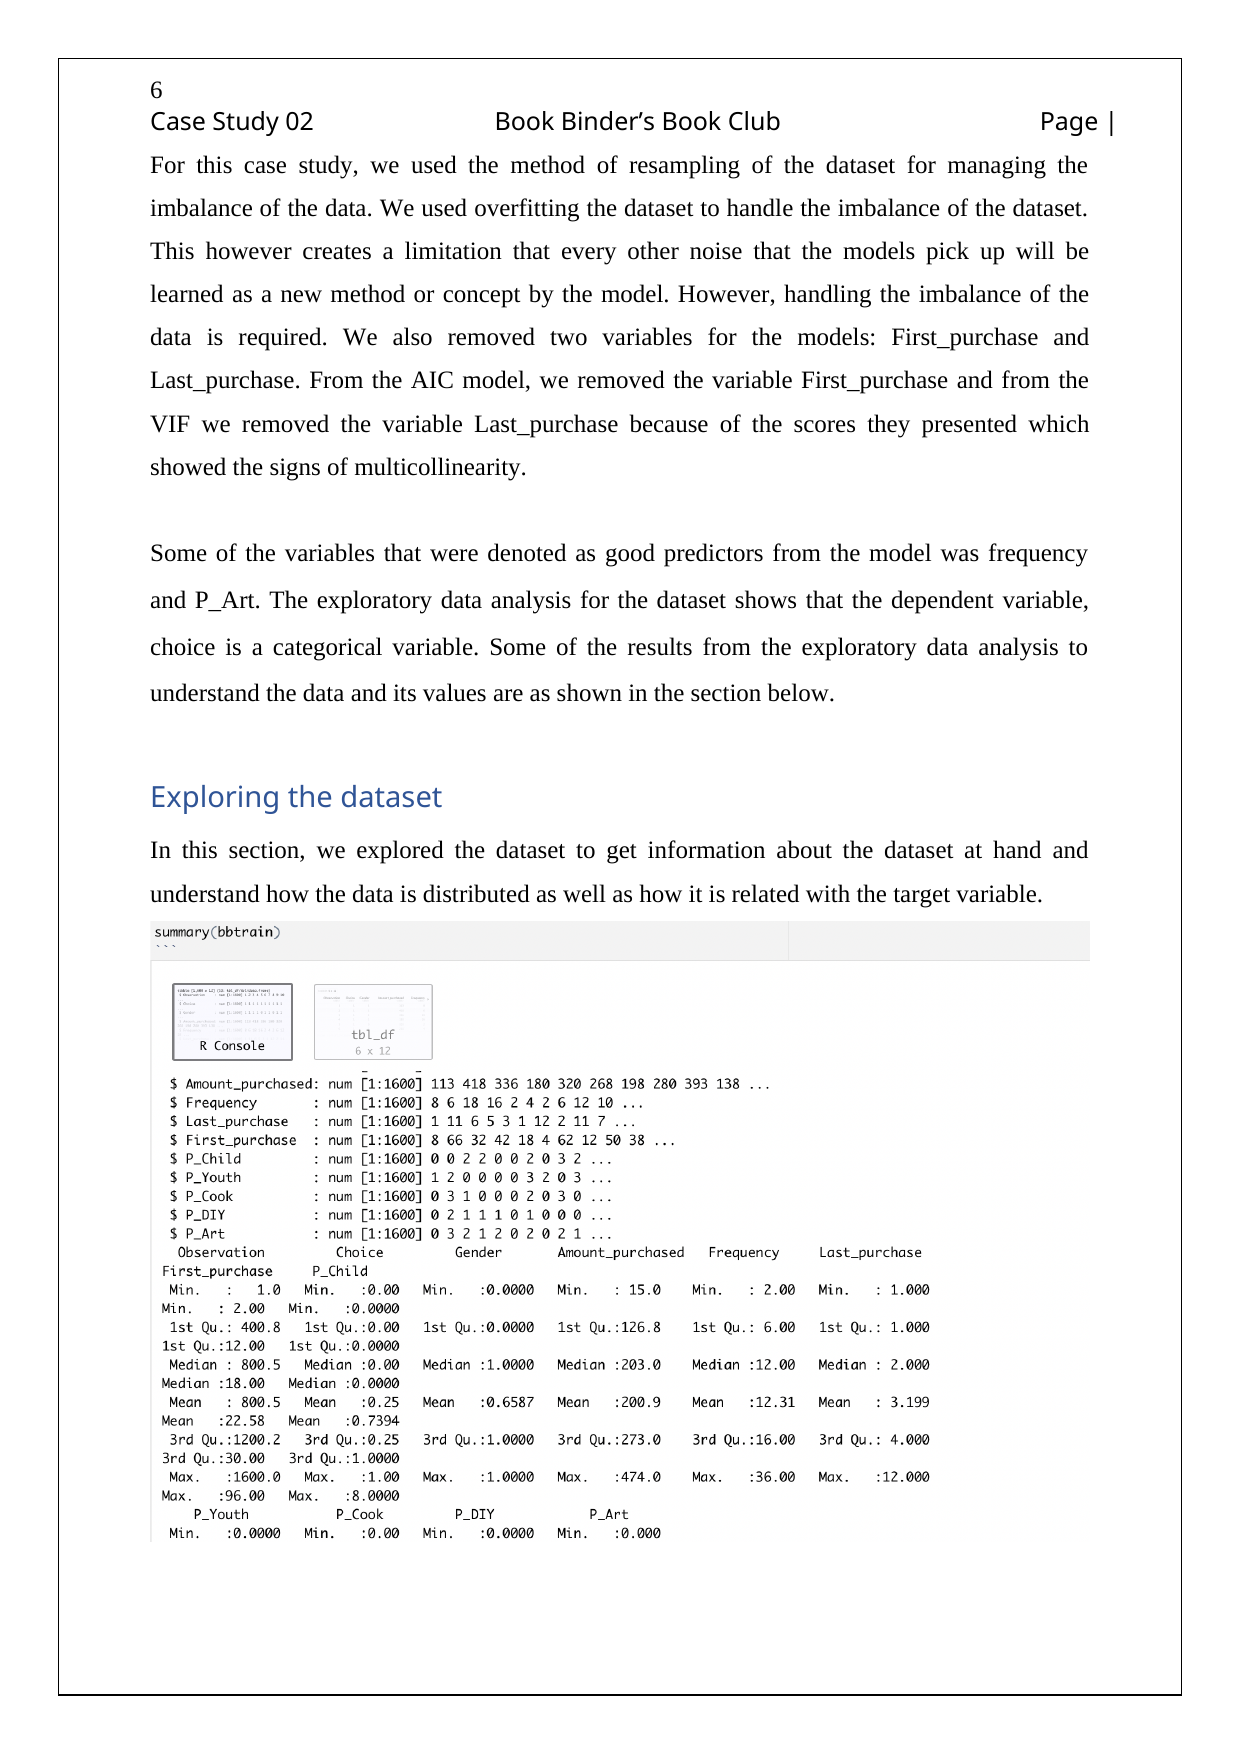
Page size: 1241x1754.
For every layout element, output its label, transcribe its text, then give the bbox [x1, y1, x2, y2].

subtitle Exploring the dataset [150, 776, 1090, 816]
text For this case study, we used the method of resampling of the dataset for managing the imbalance of the data. We used overfitting the dataset to handle the imbalance of the dataset. This however creates a limitation that every other noise that the models pick up will be learned as a new method or concept by the model. However, handling the imbalance of the data is required. We also removed two variables for the models: First_purchase and Last_purchase. From the AIC model, we removed the variable First_purchase and from the VIF we removed the variable Last_purchase because of the scores they presented which showed the signs of multicollinearity. [150, 150, 1090, 481]
picture [150, 921, 1090, 1542]
text In this section, we explored the dataset to get information about the dataset at hand and understand how the data is distributed as well as how it is related with the target variable. [150, 836, 1090, 907]
text Some of the variables that were denoted as good predictors from the model was frequency and P_Art. The exploratory data analysis for the dataset shows that the dependent variable, choice is a categorical variable. Some of the results from the exploratory data analysis to understand the data and its values are as shown in the section below. [150, 538, 1090, 707]
